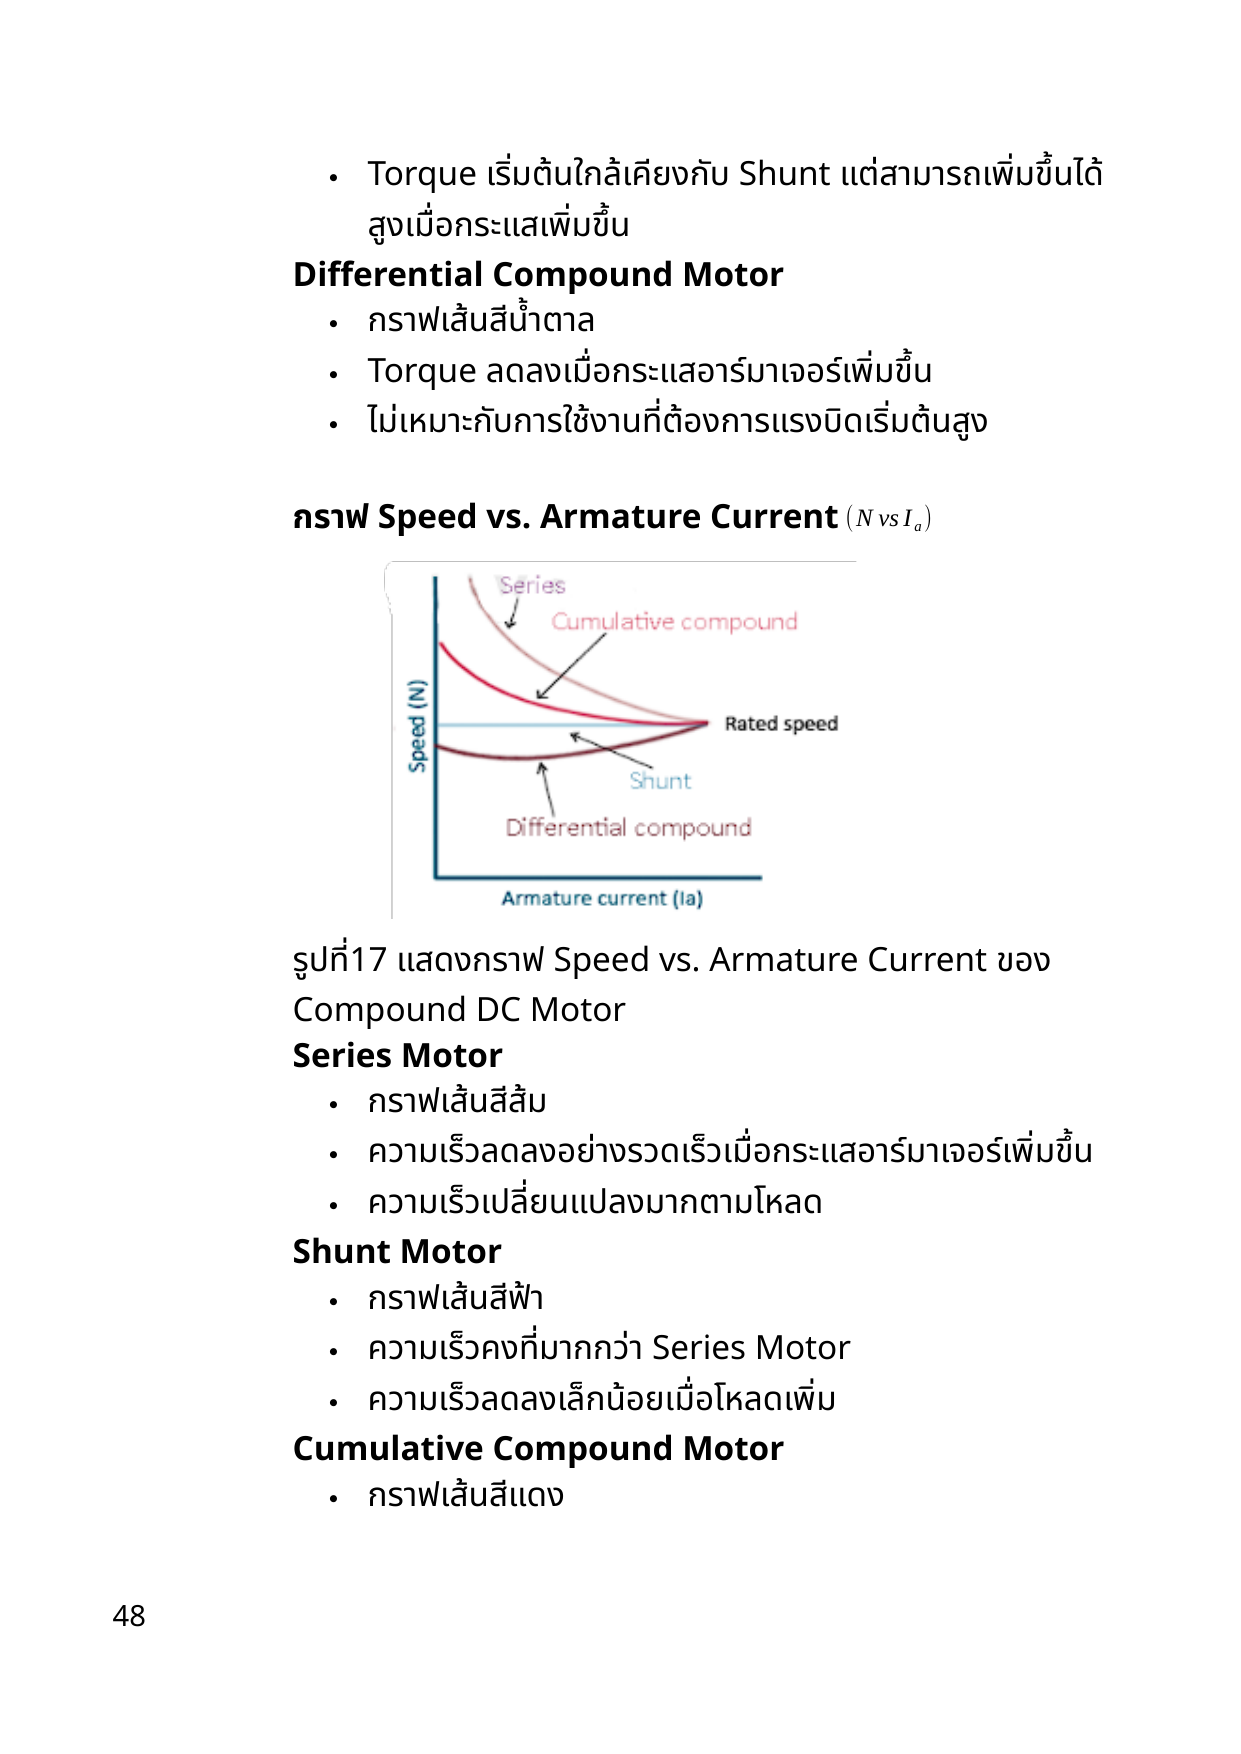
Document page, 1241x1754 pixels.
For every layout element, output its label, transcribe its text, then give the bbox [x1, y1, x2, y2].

list ความเร็วคงที่มากกว่า Series Motor [330, 1324, 1128, 1375]
list กราฟ Speed vs. Armature Current [292, 493, 1128, 544]
list กราฟเส้นสีแดง [330, 1471, 1128, 1521]
list กราฟเส้นสีน้ำตาล [330, 296, 1128, 347]
list ความเร็วลดลงอย่างรวดเร็วเมื่อกระแสอาร์มาเจอร์เพิ่มขึ้น [330, 1127, 1128, 1178]
list Torque ลดลงเมื่อกระแสอาร์มาเจอร์เพิ่มขึ้น [330, 347, 1128, 397]
list Differential Compound Motor [292, 251, 1128, 296]
list Shunt Motor [292, 1228, 1128, 1274]
list ความเร็วลดลงเล็กน้อยเมื่อโหลดเพิ่ม [330, 1375, 1128, 1425]
list รูปที่17 แสดงกราฟ Speed vs. Armature Current ของ Compound DC Motor [292, 936, 1128, 1032]
list Torque เริ่มต้นใกล้เคียงกับ Shunt แต่สามารถเพิ่มขึ้นได้สูงเมื่อกระแสเพิ่มขึ้น [330, 150, 1128, 251]
picture [383, 560, 857, 919]
list ความเร็วเปลี่ยนแปลงมากตามโหลด [330, 1178, 1128, 1228]
list Series Motor [292, 1032, 1128, 1077]
list กราฟเส้นสีฟ้า [330, 1274, 1128, 1324]
list Cumulative Compound Motor [292, 1425, 1128, 1471]
list ไม่เหมาะกับการใช้งานที่ต้องการแรงบิดเริ่มต้นสูง [330, 397, 1128, 448]
list กราฟเส้นสีส้ม [330, 1077, 1128, 1127]
